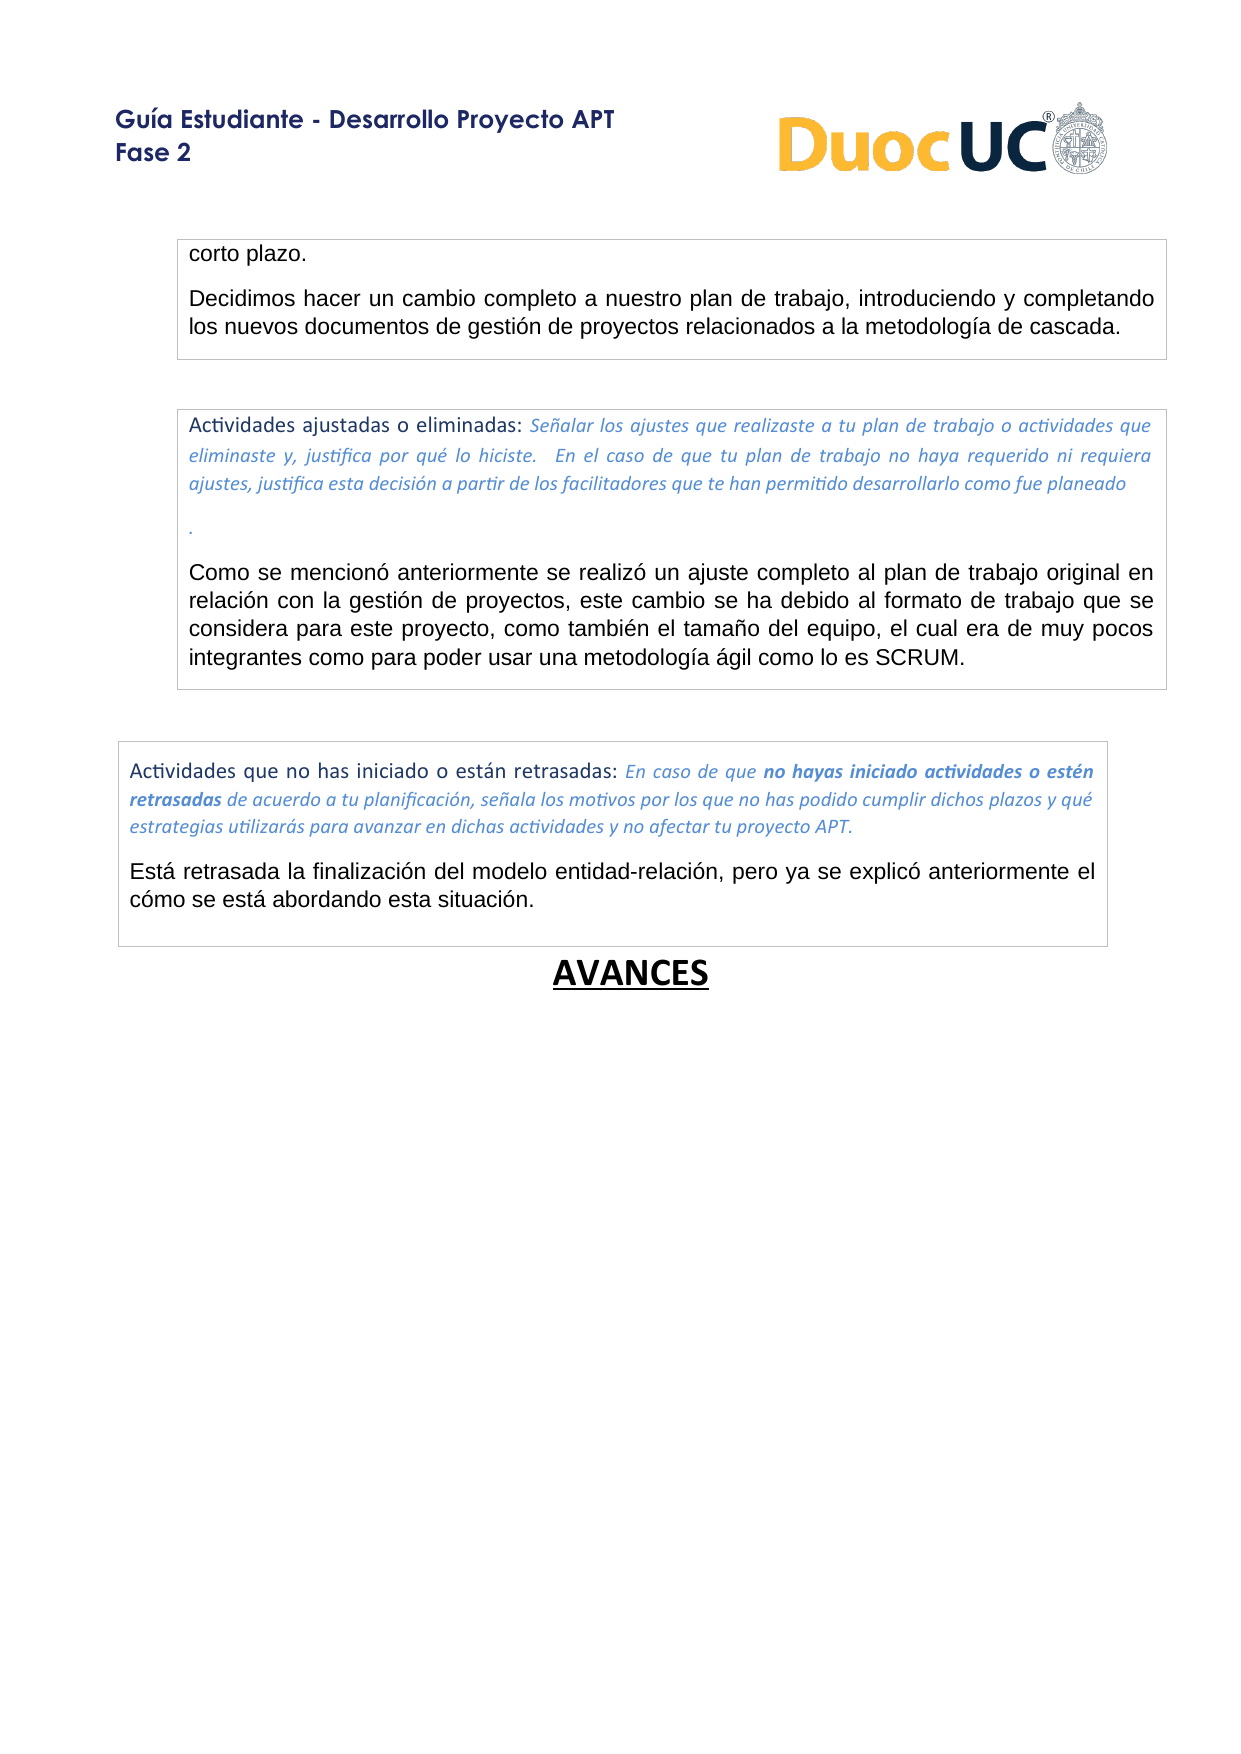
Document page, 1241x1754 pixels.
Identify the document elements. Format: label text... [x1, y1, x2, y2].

picture [779, 102, 1107, 174]
text AVANCES [552, 947, 1063, 995]
table_header Actividades que no has iniciado o están retrasadas: En caso de que no hayas iniciado actividades o estén retrasadas de acuerdo a tu planificación, señala los motivos por los que no has podido cumplir dichos plazos y qué estrategias utilizarás para avanzar en dichas actividades y no afectar tu proyecto APT. Está retrasada la finalización del modelo entidad-relación, pero ya se explicó anteriormente el cómo se está abordando esta situación. [119, 742, 1107, 946]
table_header Actividades ajustadas o eliminadas: Señalar los ajustes que realizaste a tu plan de trabajo o actividades que eliminaste y, justifica por qué lo hiciste. En el caso de que tu plan de trabajo no haya requerido ni requiera ajustes, justifica esta decisión a partir de los facilitadores que te han permitido desarrollarlo como fue planeado . Como se mencionó anteriormente se realizó un ajuste completo al plan de trabajo original en relación con la gestión de proyectos, este cambio se ha debido al formato de trabajo que se considera para este proyecto, como también el tamaño del equipo, el cual era de muy pocos integrantes como para poder usar una metodología ágil como lo es SCRUM. [178, 410, 1166, 689]
